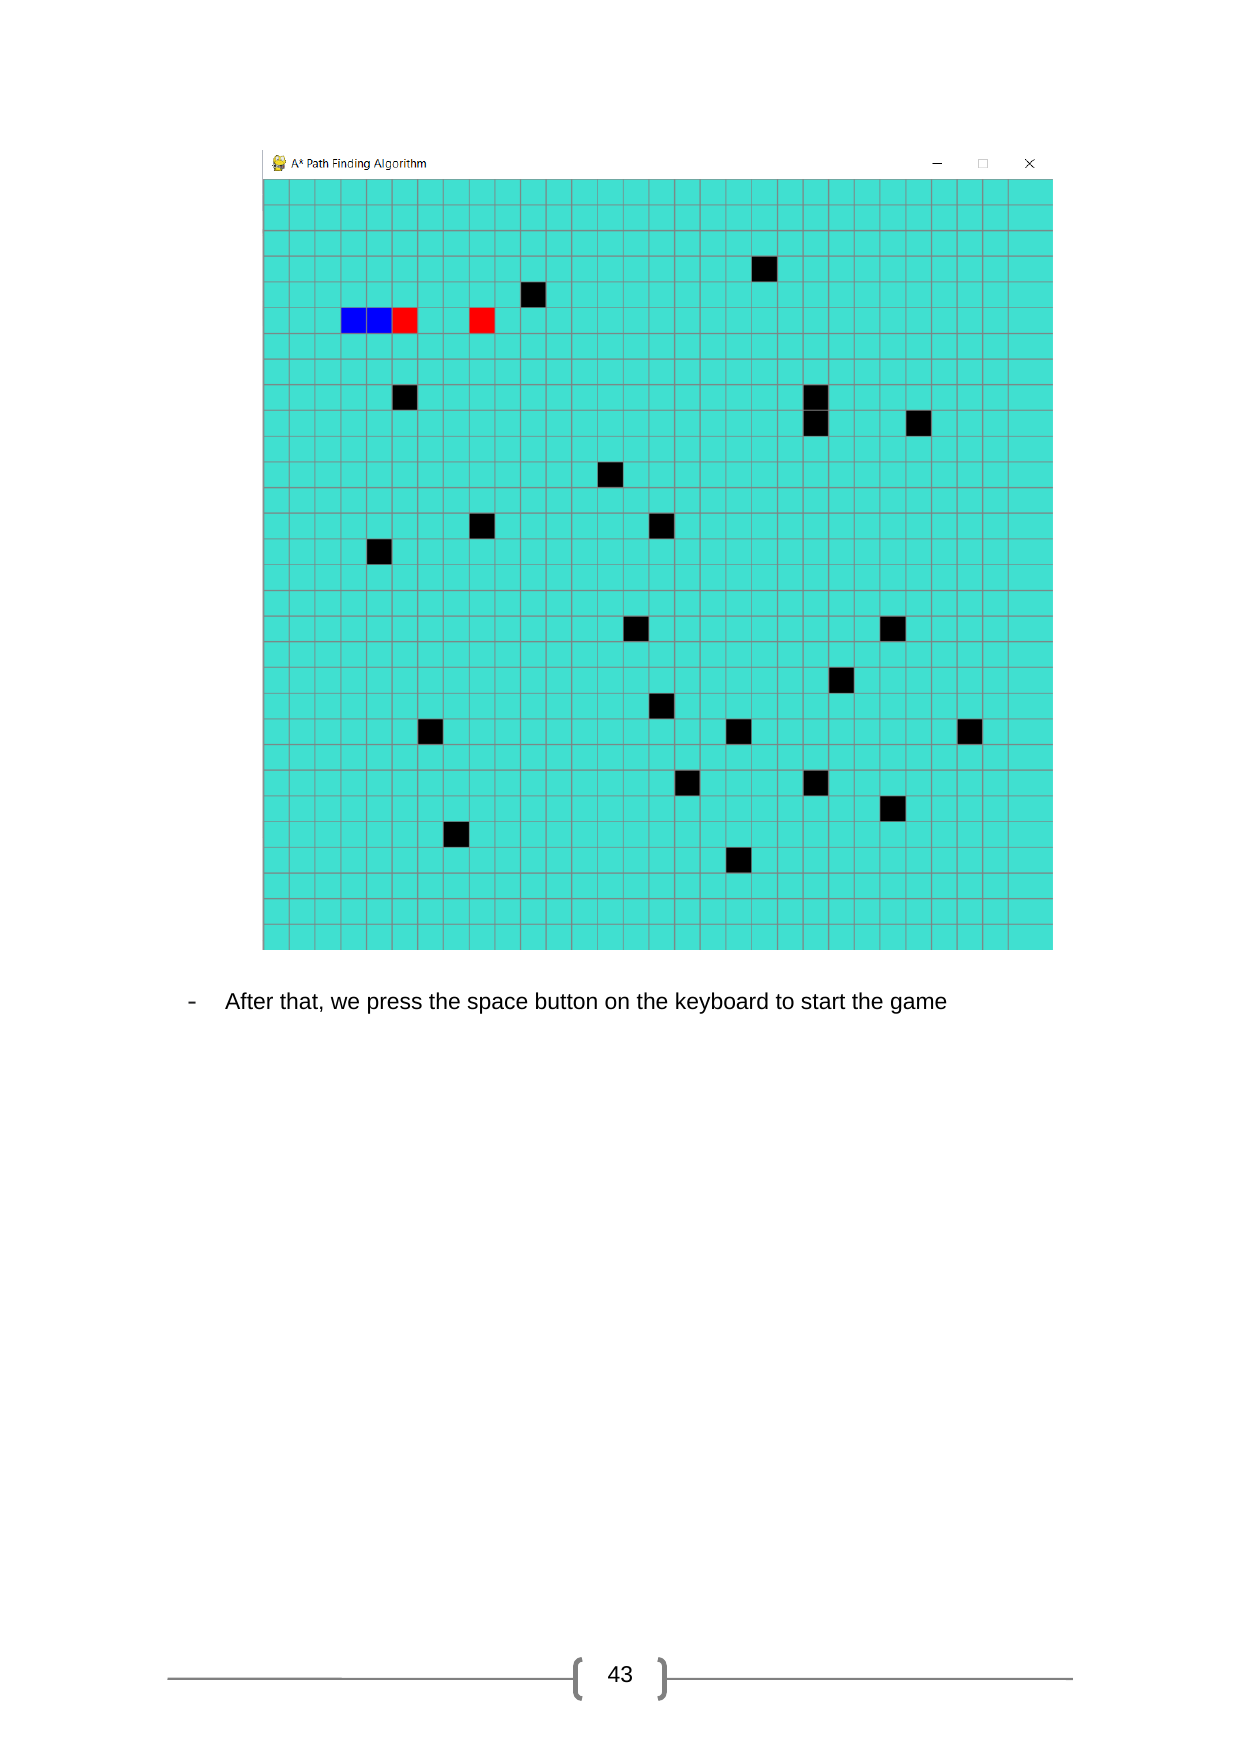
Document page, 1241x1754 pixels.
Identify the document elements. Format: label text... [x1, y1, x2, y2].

picture [262, 150, 1053, 950]
list After that, we press the space button on the keyboard to start the game [225, 984, 1090, 1015]
